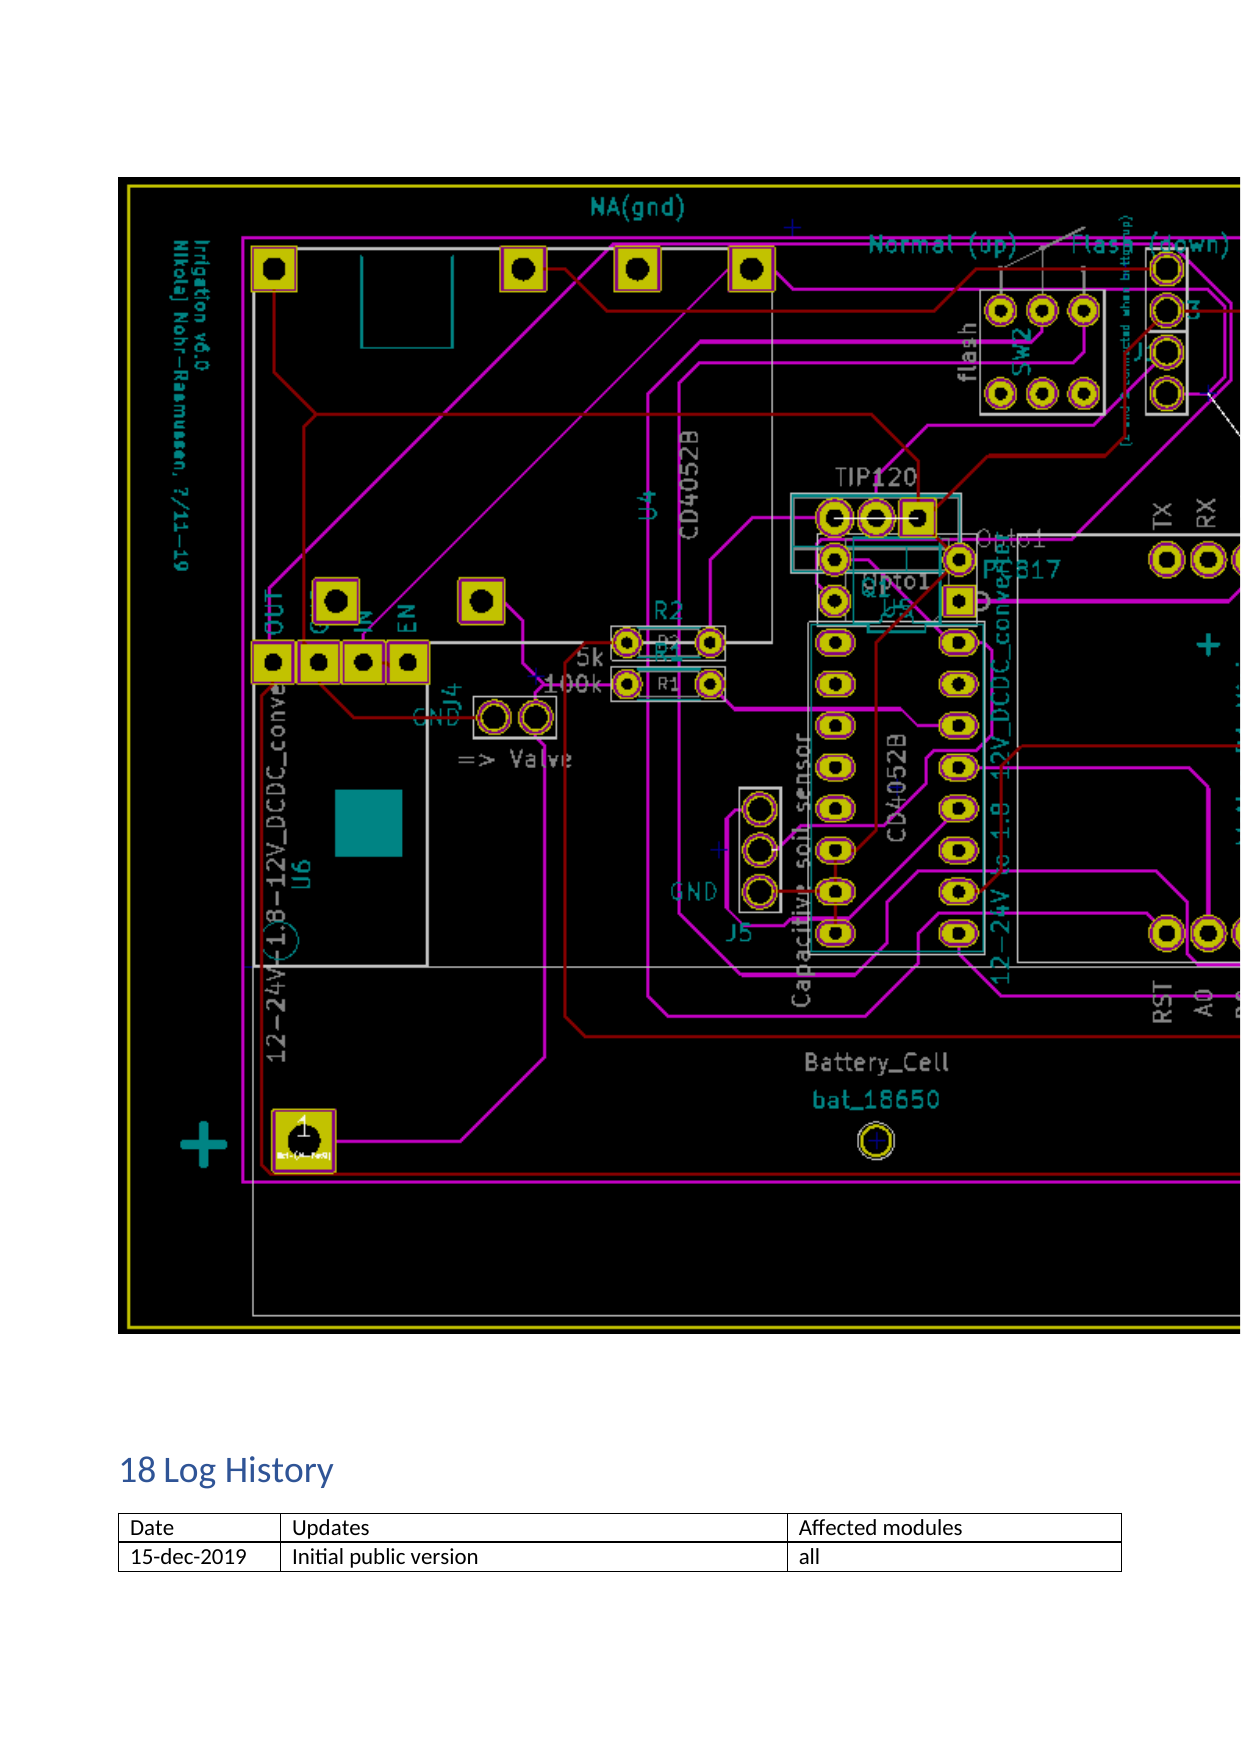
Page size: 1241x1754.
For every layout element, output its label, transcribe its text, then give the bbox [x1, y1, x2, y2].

table_cell all [788, 1543, 1121, 1571]
table_cell 15-dec-2019 [119, 1543, 280, 1571]
table_header Date [119, 1514, 280, 1541]
table_header Affected modules [788, 1514, 1121, 1541]
table_cell Initial public version [281, 1543, 787, 1571]
table_header Updates [281, 1514, 787, 1541]
subtitle Log History [118, 1446, 1122, 1492]
picture [118, 177, 1241, 1334]
